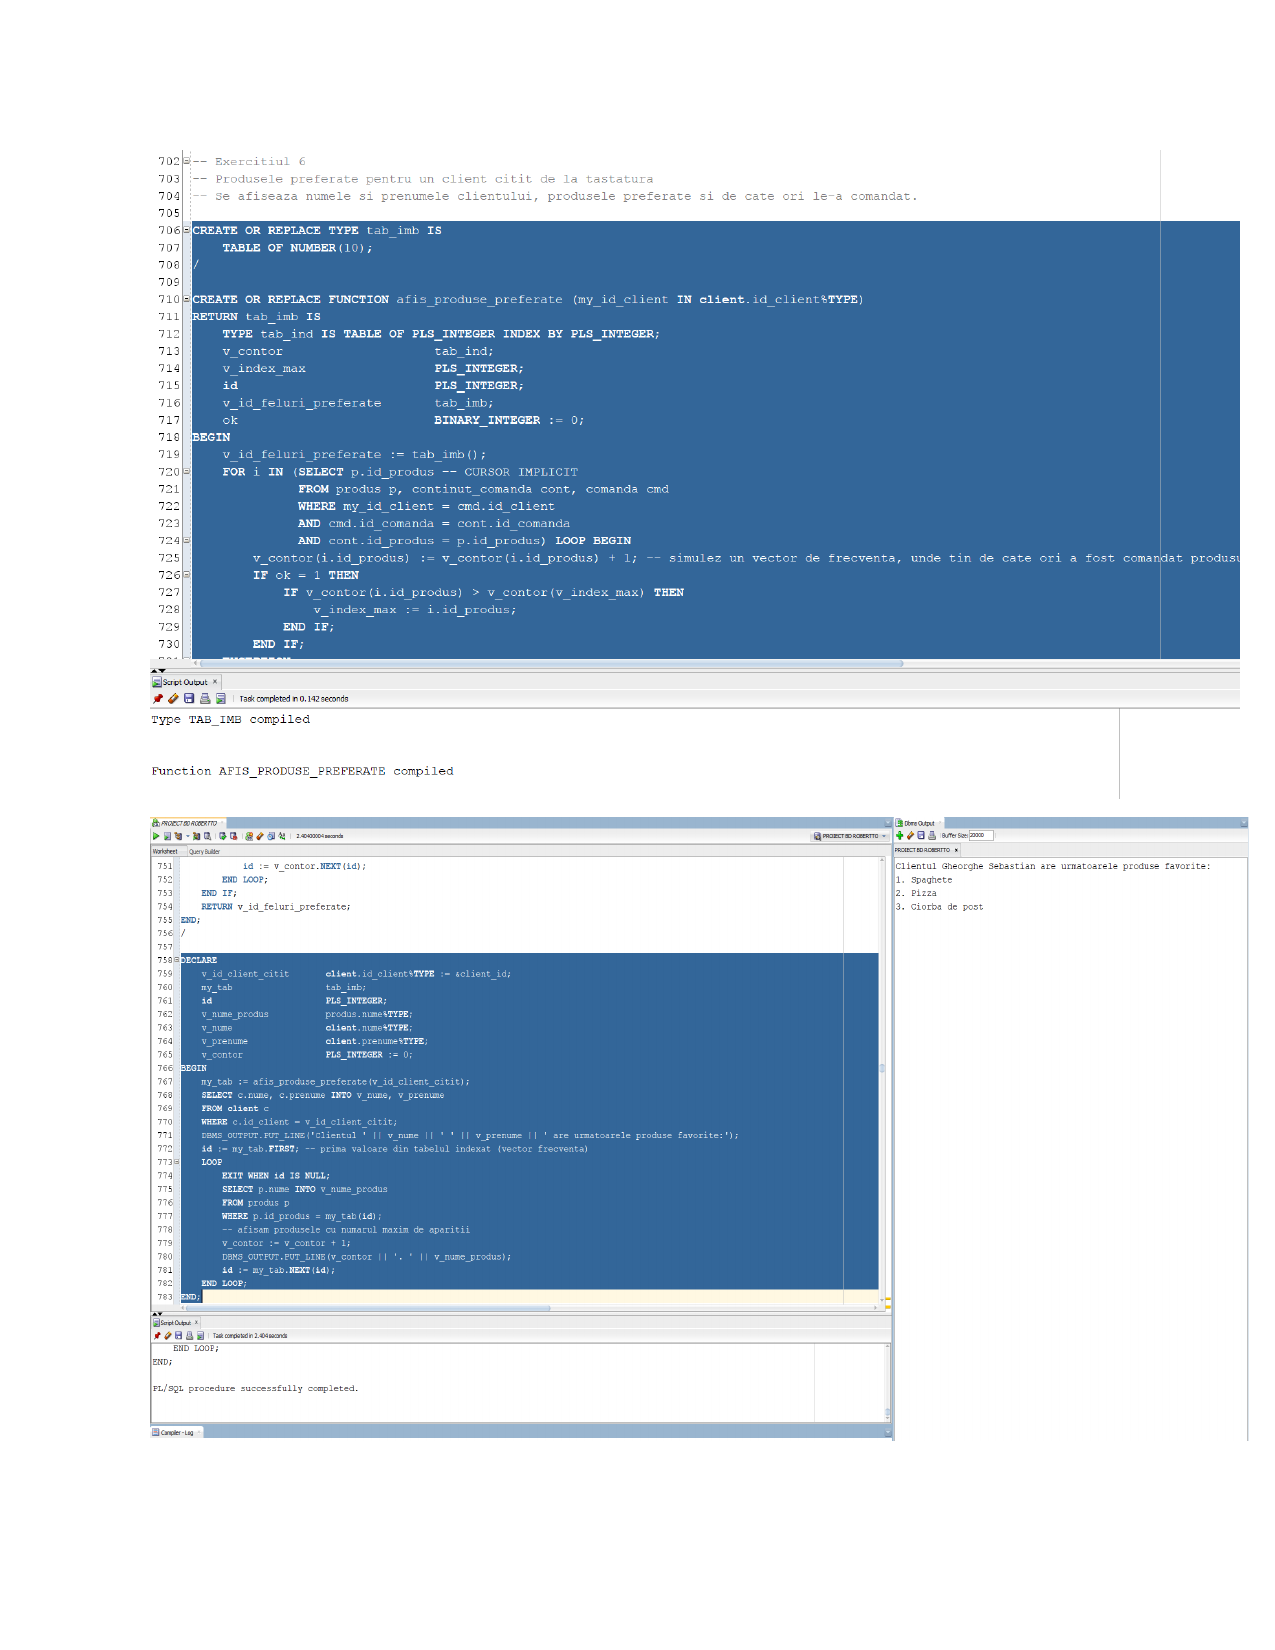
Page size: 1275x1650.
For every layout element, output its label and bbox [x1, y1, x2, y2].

picture [150, 150, 1240, 799]
picture [150, 817, 1249, 1441]
